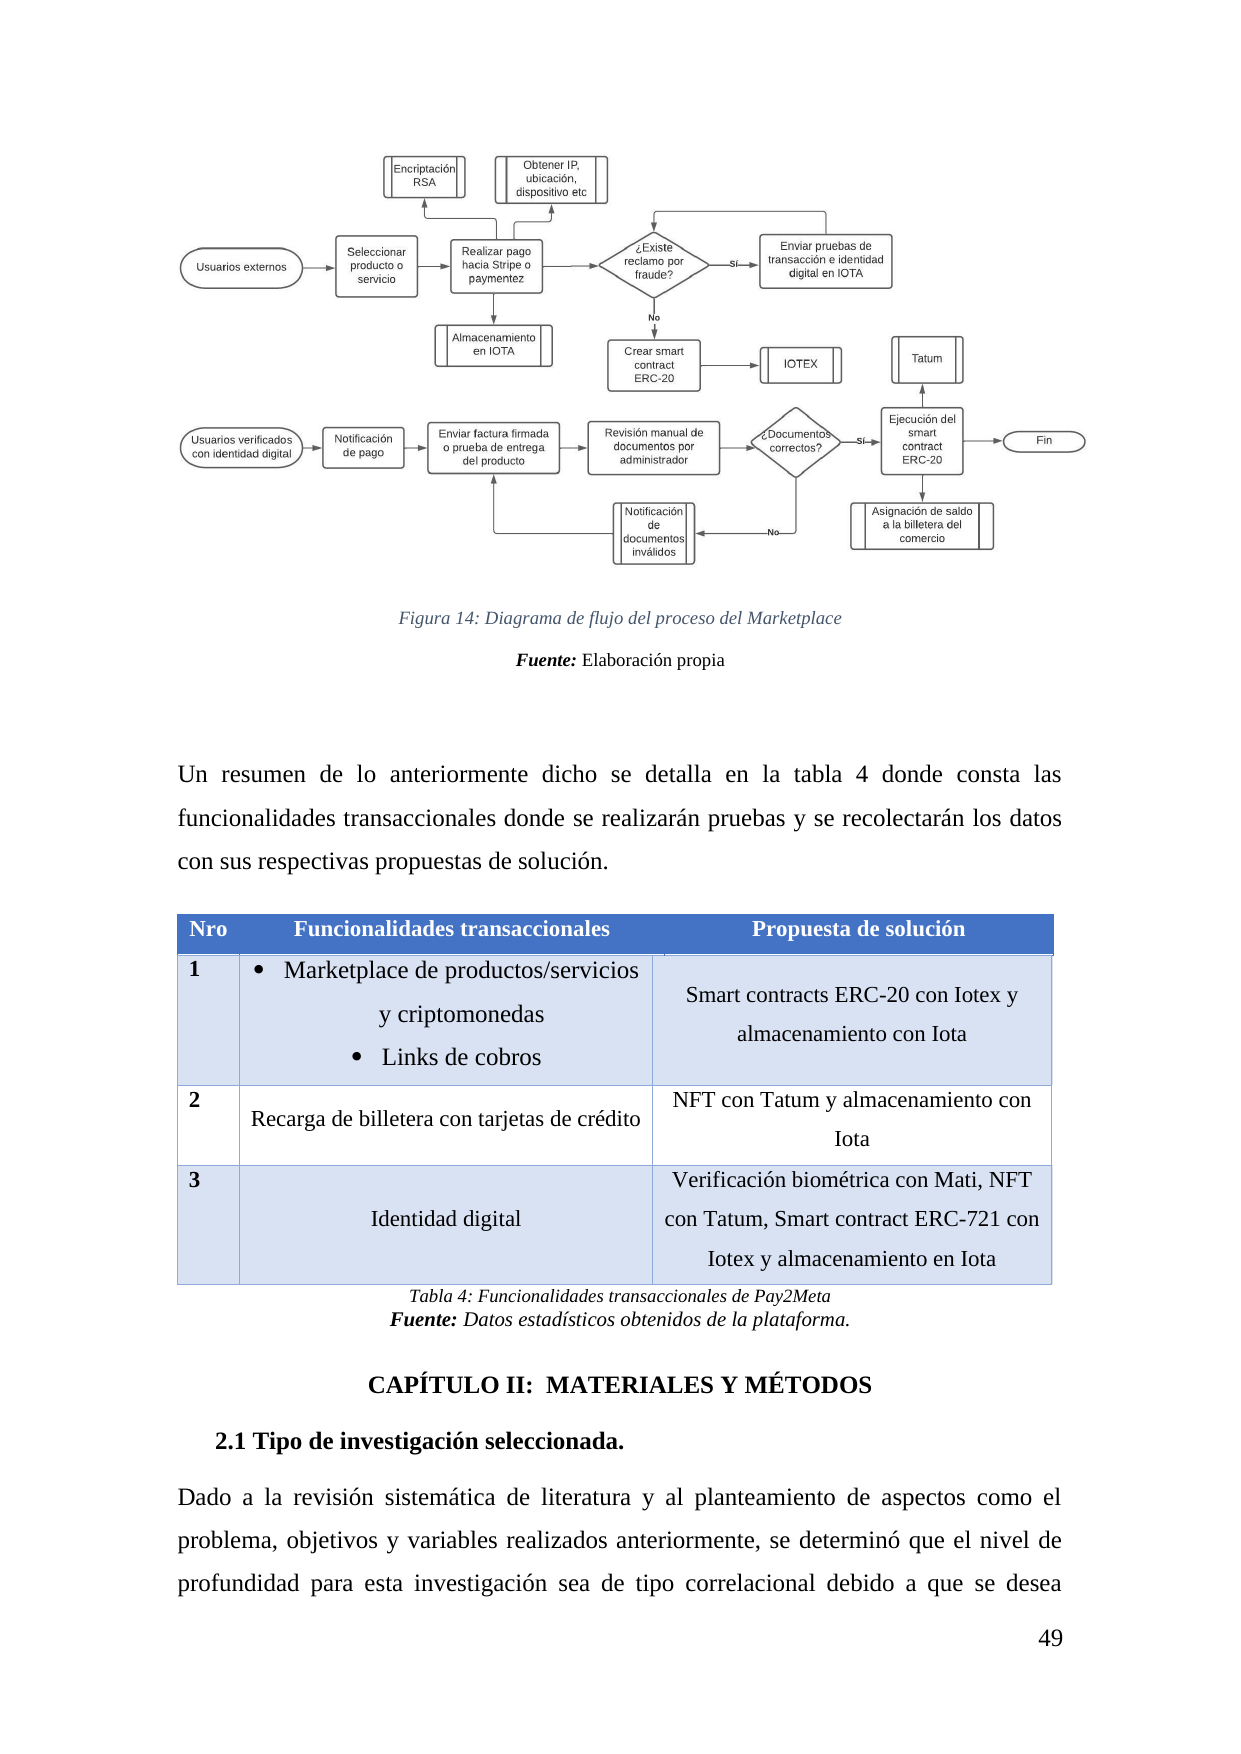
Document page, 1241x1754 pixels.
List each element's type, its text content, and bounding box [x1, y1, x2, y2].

text Un resumen de lo anteriormente dicho se detalla en la tabla 4 donde consta las funcionalidades transaccionales donde se realizarán pruebas y se recolectarán los datos con sus respectivas propuestas de solución. [177, 759, 1063, 874]
text Fuente: Datos estadísticos obtenidos de la plataforma. [177, 1307, 1063, 1331]
text CAPÍTULO II: MATERIALES Y MÉTODOS [177, 1370, 1063, 1399]
picture [177, 147, 1091, 568]
table_cell Identidad digital [240, 1166, 652, 1284]
table_cell NFT con Tatum y almacenamiento con Iota [653, 1086, 1051, 1165]
table_cell Verificación biométrica con Mati, NFT con Tatum, Smart contract ERC-721 con Iotex y almacenamiento en Iota [653, 1166, 1051, 1284]
table_cell Recarga de billetera con tarjetas de crédito [240, 1086, 652, 1165]
table_header Propuesta de solución [665, 915, 1053, 954]
text Figura : Diagrama de flujo del proceso del Marketplace [177, 607, 1063, 628]
table_cell Marketplace de productos/servicios y criptomonedas Links de cobros [240, 956, 652, 1085]
table_cell Smart contracts ERC-20 con Iotex y almacenamiento con Iota [653, 956, 1051, 1085]
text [177, 1482, 1063, 1597]
list Tipo de investigación seleccionada. [215, 1426, 1063, 1455]
table_cell 3 [178, 1166, 239, 1284]
table_header Funcionalidades transaccionales [240, 915, 664, 954]
table_cell 2 [178, 1086, 239, 1165]
table_cell 1 [178, 956, 239, 1085]
text Fuente: Elaboración propia [177, 649, 1063, 671]
table_header Nro [178, 915, 239, 954]
text Tabla 4: Funcionalidades transaccionales de Pay2Meta [177, 1285, 1063, 1307]
